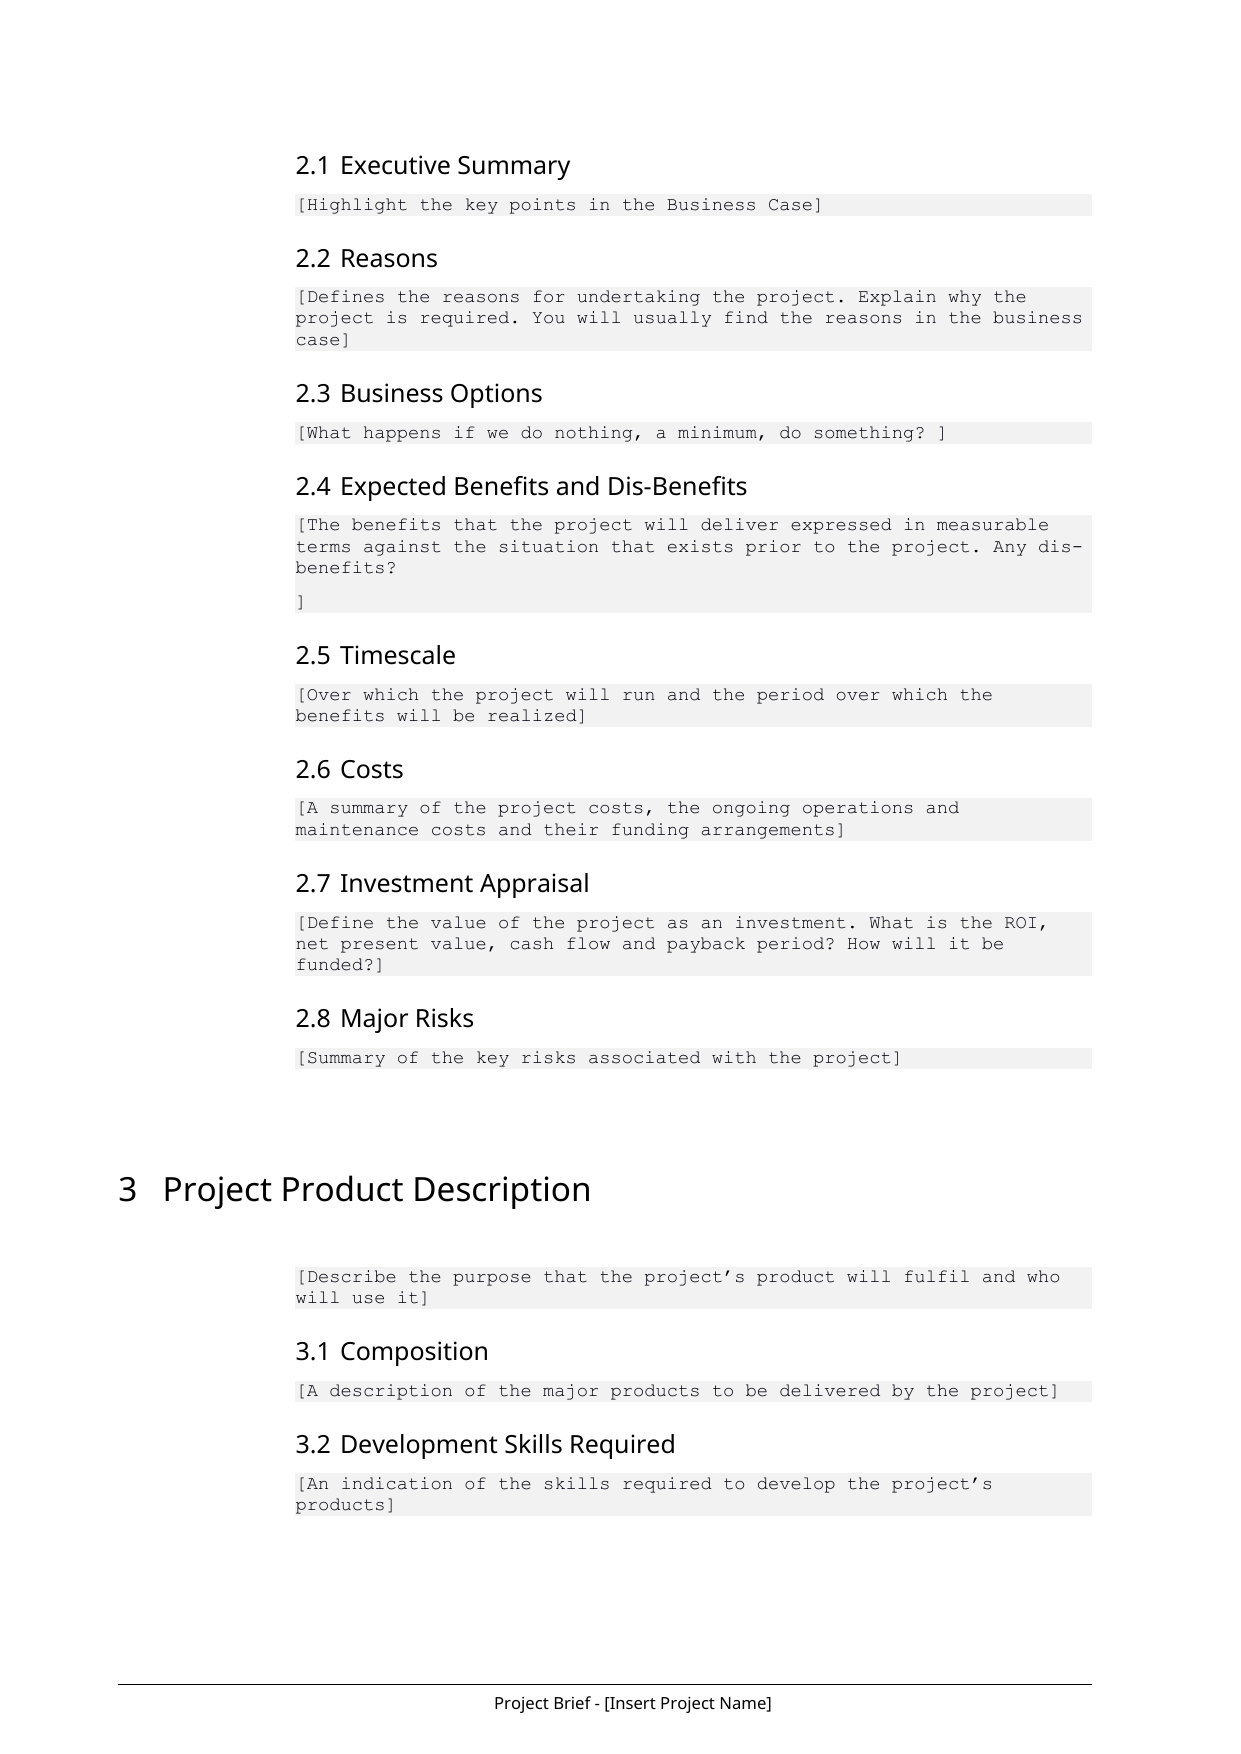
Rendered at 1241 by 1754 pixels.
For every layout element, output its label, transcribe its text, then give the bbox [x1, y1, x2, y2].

list [Highlight the key points in the Business Case] [295, 194, 1092, 216]
subtitle Development Skills Required [295, 1427, 1092, 1461]
list [A summary of the project costs, the ongoing operations and maintenance costs and their funding arrangements] [295, 798, 1092, 841]
subtitle Costs [295, 752, 1092, 786]
subtitle Investment Appraisal [295, 866, 1092, 900]
list [Define the value of the project as an investment. What is the ROI, net present value, cash flow and payback period? How will it be funded?] [295, 912, 1092, 976]
list [Over which the project will run and the period over which the benefits will be realized] [295, 684, 1092, 727]
subtitle Major Risks [295, 1001, 1092, 1035]
subtitle Expected Benefits and Dis-Benefits [295, 469, 1092, 503]
subtitle Reasons [295, 241, 1092, 274]
list [The benefits that the project will deliver expressed in measurable terms against the situation that exists prior to the project. Any dis-benefits? [295, 515, 1092, 579]
list [A description of the major products to be delivered by the project] [295, 1381, 1092, 1402]
list [Defines the reasons for undertaking the project. Explain why the project is required. You will usually find the reasons in the business case] [295, 287, 1092, 351]
list ] [295, 591, 1092, 613]
list [What happens if we do nothing, a minimum, do something? ] [295, 422, 1092, 444]
subtitle Timescale [295, 638, 1092, 672]
list [Describe the purpose that the project’s product will fulfil and who will use it] [295, 1267, 1092, 1309]
subtitle Business Options [295, 376, 1092, 410]
list [An indication of the skills required to develop the project’s products] [295, 1473, 1092, 1516]
subtitle Executive Summary [295, 148, 1092, 182]
list [Summary of the key risks associated with the project] [295, 1048, 1092, 1069]
subtitle Project Product Description [118, 1166, 1092, 1211]
subtitle Composition [295, 1334, 1092, 1368]
